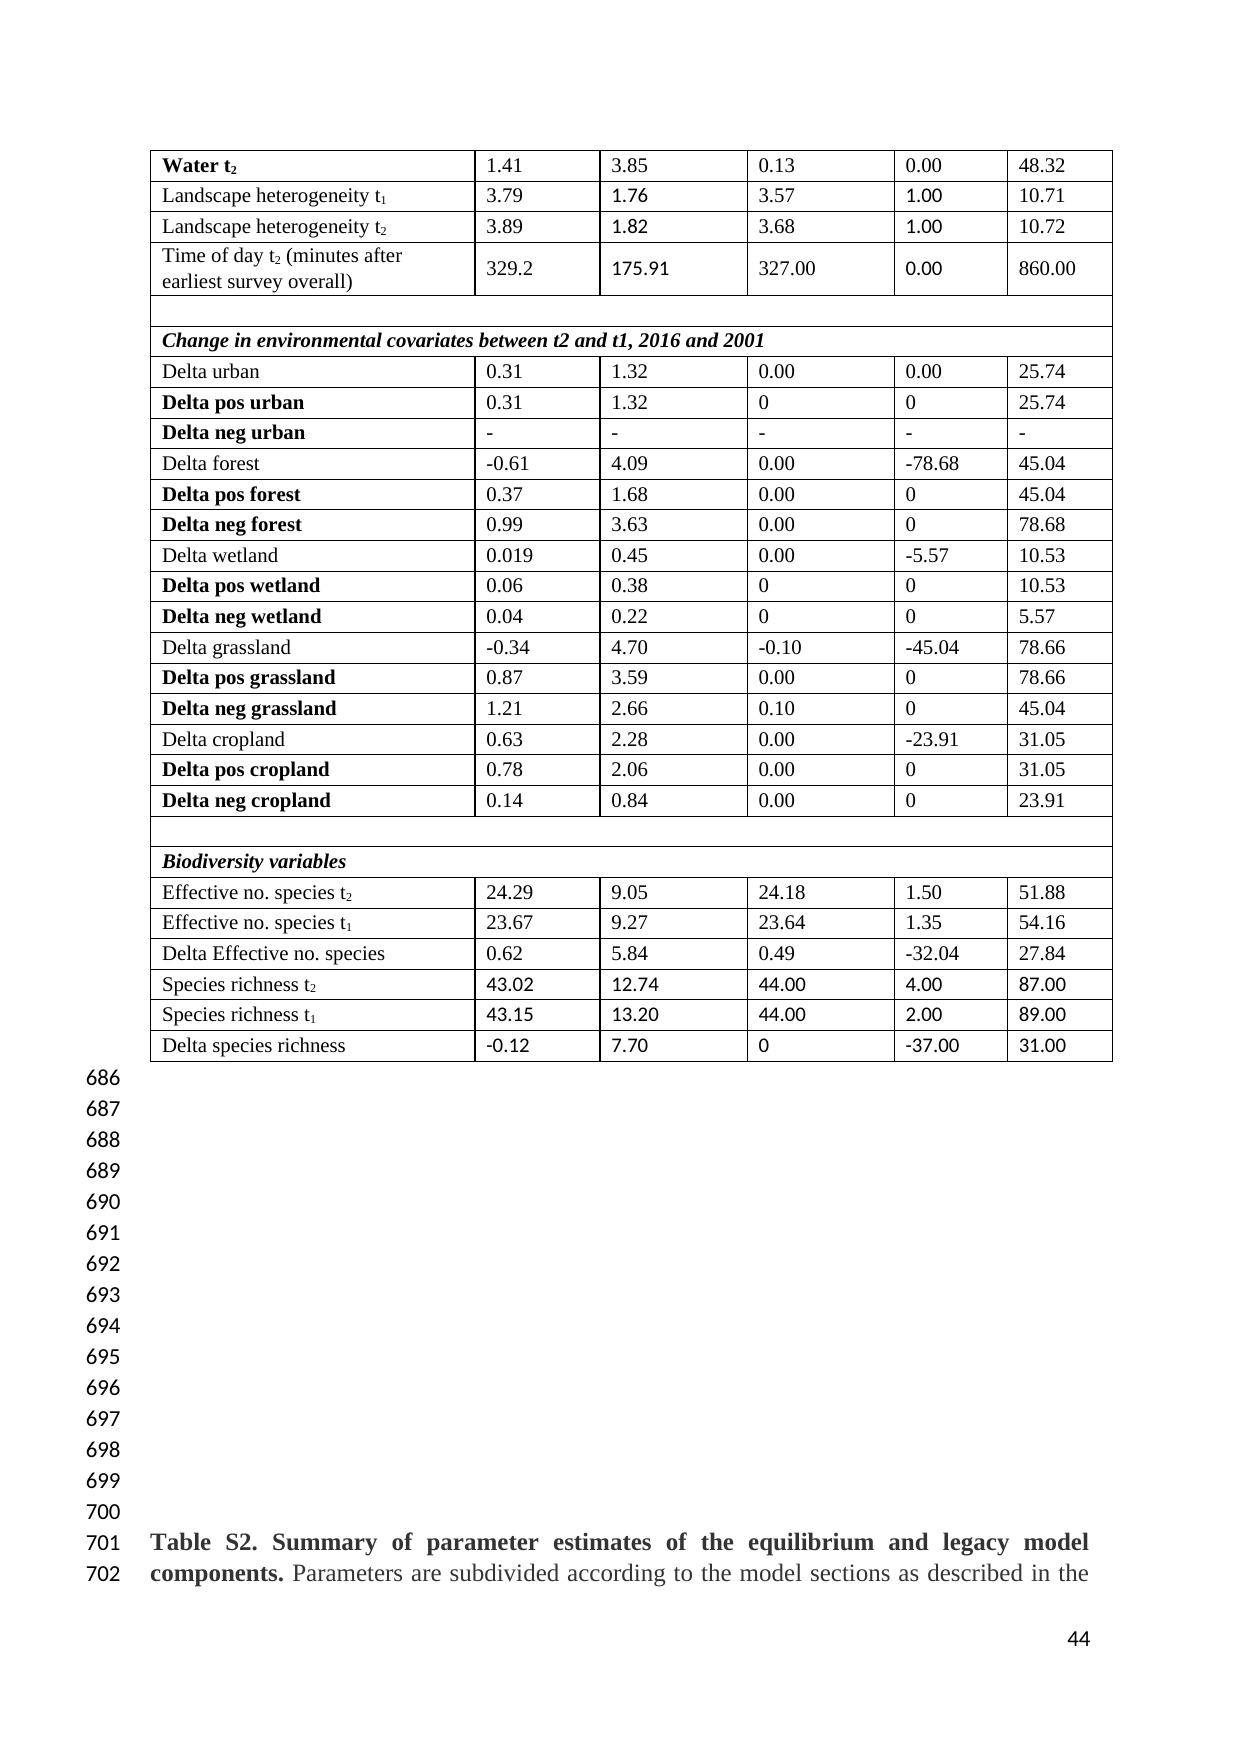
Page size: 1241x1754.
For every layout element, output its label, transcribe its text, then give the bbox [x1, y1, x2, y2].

table_cell -0.34 [476, 633, 599, 662]
table_cell 0 [895, 664, 1007, 693]
table_cell 4.00 [895, 970, 1007, 999]
table_cell Delta species richness [151, 1031, 474, 1061]
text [150, 1527, 1090, 1587]
table_cell 0.00 [748, 510, 894, 540]
table_cell 87.00 [1008, 970, 1112, 999]
table_cell [151, 817, 1112, 846]
table_cell 3.68 [748, 212, 894, 242]
table_cell -23.91 [895, 725, 1007, 754]
table_cell 1.82 [601, 212, 747, 242]
table_cell 0.37 [476, 480, 599, 509]
table_cell -5.57 [895, 541, 1007, 571]
table_cell 45.04 [1008, 480, 1112, 509]
table_cell 0.14 [476, 786, 599, 816]
table_cell -37.00 [895, 1031, 1007, 1061]
table_cell 0.10 [748, 694, 894, 724]
table_cell 1.76 [601, 182, 747, 211]
table_cell 0.00 [748, 664, 894, 693]
table_cell 2.06 [601, 755, 747, 785]
table_cell 13.20 [601, 1000, 747, 1030]
table_cell Delta neg wetland [151, 602, 474, 632]
table_cell 3.59 [601, 664, 747, 693]
table_cell 0.00 [748, 480, 894, 509]
table_cell 0.84 [601, 786, 747, 816]
table_cell - [476, 419, 599, 448]
table_cell Time of day t2 (minutes after earliest survey overall) [151, 243, 474, 295]
table_cell 0.38 [601, 572, 747, 601]
table_cell Change in environmental covariates between t2 and t1, 2016 and 2001 [151, 327, 1112, 356]
table_cell - [748, 419, 894, 448]
table_cell 0 [895, 510, 1007, 540]
table_cell 4.70 [601, 633, 747, 662]
table_cell 0 [895, 572, 1007, 601]
table_cell 1.68 [601, 480, 747, 509]
table_cell 25.74 [1008, 388, 1112, 417]
table_cell 0.00 [895, 357, 1007, 387]
table_cell Delta grassland [151, 633, 474, 662]
table_cell 1.21 [476, 694, 599, 724]
table_cell Species richness t2 [151, 970, 474, 999]
table_cell 0 [895, 480, 1007, 509]
table_cell 23.91 [1008, 786, 1112, 816]
table_cell 5.57 [1008, 602, 1112, 632]
table_cell 10.72 [1008, 212, 1112, 242]
table_cell Effective no. species t1 [151, 909, 474, 938]
table_cell -0.10 [748, 633, 894, 662]
table_cell 0.63 [476, 725, 599, 754]
table_cell 0 [748, 1031, 894, 1061]
table_cell 45.04 [1008, 694, 1112, 724]
table_cell Delta neg urban [151, 419, 474, 448]
table_cell Delta pos forest [151, 480, 474, 509]
table_cell 10.53 [1008, 572, 1112, 601]
table_cell 3.57 [748, 182, 894, 211]
table_cell Delta neg forest [151, 510, 474, 540]
table_cell 0 [748, 572, 894, 601]
table_cell 0 [895, 602, 1007, 632]
table_cell Delta pos wetland [151, 572, 474, 601]
table_cell 0 [895, 694, 1007, 724]
table_cell Landscape heterogeneity t2 [151, 212, 474, 242]
table_cell 43.02 [476, 970, 599, 999]
table_cell Biodiversity variables [151, 847, 1112, 877]
table_cell 0.019 [476, 541, 599, 571]
table_cell Landscape heterogeneity t1 [151, 182, 474, 211]
table_cell 0.00 [895, 243, 1007, 295]
table_cell 2.00 [895, 1000, 1007, 1030]
table_cell - [601, 419, 747, 448]
table_cell Delta wetland [151, 541, 474, 571]
table_cell 0.31 [476, 388, 599, 417]
table_cell 44.00 [748, 1000, 894, 1030]
table_cell Species richness t1 [151, 1000, 474, 1030]
table_cell 24.18 [748, 878, 894, 907]
table_cell Delta pos grassland [151, 664, 474, 693]
table_cell 3.63 [601, 510, 747, 540]
table_cell Effective no. species t2 [151, 878, 474, 907]
table_cell 9.05 [601, 878, 747, 907]
table_cell 0.87 [476, 664, 599, 693]
table_cell 1.50 [895, 878, 1007, 907]
table_cell 0.13 [748, 151, 894, 181]
table_cell 23.64 [748, 909, 894, 938]
table_cell 1.00 [895, 212, 1007, 242]
table_cell -45.04 [895, 633, 1007, 662]
table_cell 0 [895, 388, 1007, 417]
table_cell 31.00 [1008, 1031, 1112, 1061]
table_cell 0 [895, 786, 1007, 816]
table_cell - [895, 419, 1007, 448]
table_cell 25.74 [1008, 357, 1112, 387]
table_cell 78.66 [1008, 664, 1112, 693]
table_cell Delta cropland [151, 725, 474, 754]
table_cell Delta Effective no. species [151, 939, 474, 969]
table_cell 12.74 [601, 970, 747, 999]
table_cell 10.71 [1008, 182, 1112, 211]
table_cell -0.12 [476, 1031, 599, 1061]
table_cell 3.85 [601, 151, 747, 181]
table_cell 0.22 [601, 602, 747, 632]
table_cell 24.29 [476, 878, 599, 907]
table_cell 44.00 [748, 970, 894, 999]
table_cell Delta pos cropland [151, 755, 474, 785]
table_cell 0 [895, 755, 1007, 785]
table_cell 175.91 [601, 243, 747, 295]
table_cell 0.04 [476, 602, 599, 632]
table_cell 0.31 [476, 357, 599, 387]
table_cell 0.06 [476, 572, 599, 601]
table_cell 860.00 [1008, 243, 1112, 295]
table_cell 89.00 [1008, 1000, 1112, 1030]
table_cell 1.00 [895, 182, 1007, 211]
table_cell 5.84 [601, 939, 747, 969]
table_cell 78.66 [1008, 633, 1112, 662]
table_cell 10.53 [1008, 541, 1112, 571]
table_cell 0.49 [748, 939, 894, 969]
table_cell 0.62 [476, 939, 599, 969]
table_cell 327.00 [748, 243, 894, 295]
table_cell 0.00 [748, 725, 894, 754]
table_cell 0 [748, 602, 894, 632]
table_cell -32.04 [895, 939, 1007, 969]
table_cell -78.68 [895, 449, 1007, 479]
table_cell 1.32 [601, 388, 747, 417]
table_cell 51.88 [1008, 878, 1112, 907]
table_cell 0.00 [748, 541, 894, 571]
table_cell 0 [748, 388, 894, 417]
table_cell 0.00 [748, 786, 894, 816]
table_cell - [1008, 419, 1112, 448]
table_cell 27.84 [1008, 939, 1112, 969]
table_cell Delta pos urban [151, 388, 474, 417]
table_cell 329.2 [476, 243, 599, 295]
table_cell 48.32 [1008, 151, 1112, 181]
table_cell [151, 296, 1112, 326]
table_cell 0.00 [748, 357, 894, 387]
table_cell 0.45 [601, 541, 747, 571]
table_cell 1.32 [601, 357, 747, 387]
table_cell 31.05 [1008, 725, 1112, 754]
table_cell 3.89 [476, 212, 599, 242]
table_cell -0.61 [476, 449, 599, 479]
table_cell 78.68 [1008, 510, 1112, 540]
table_cell 43.15 [476, 1000, 599, 1030]
table_cell 0.99 [476, 510, 599, 540]
table_cell 45.04 [1008, 449, 1112, 479]
table_cell 1.35 [895, 909, 1007, 938]
table_cell 0.78 [476, 755, 599, 785]
table_cell 3.79 [476, 182, 599, 211]
table_cell Delta neg cropland [151, 786, 474, 816]
table_cell 2.28 [601, 725, 747, 754]
table_cell 9.27 [601, 909, 747, 938]
table_cell 4.09 [601, 449, 747, 479]
table_cell Water t2 [151, 151, 474, 181]
table_cell Delta urban [151, 357, 474, 387]
table_cell 1.41 [476, 151, 599, 181]
table_cell 23.67 [476, 909, 599, 938]
table_cell 0.00 [748, 755, 894, 785]
table_cell 31.05 [1008, 755, 1112, 785]
table_cell 7.70 [601, 1031, 747, 1061]
table_cell 2.66 [601, 694, 747, 724]
table_cell 0.00 [895, 151, 1007, 181]
table_cell 0.00 [748, 449, 894, 479]
table_cell Delta forest [151, 449, 474, 479]
table_cell Delta neg grassland [151, 694, 474, 724]
table_cell 54.16 [1008, 909, 1112, 938]
